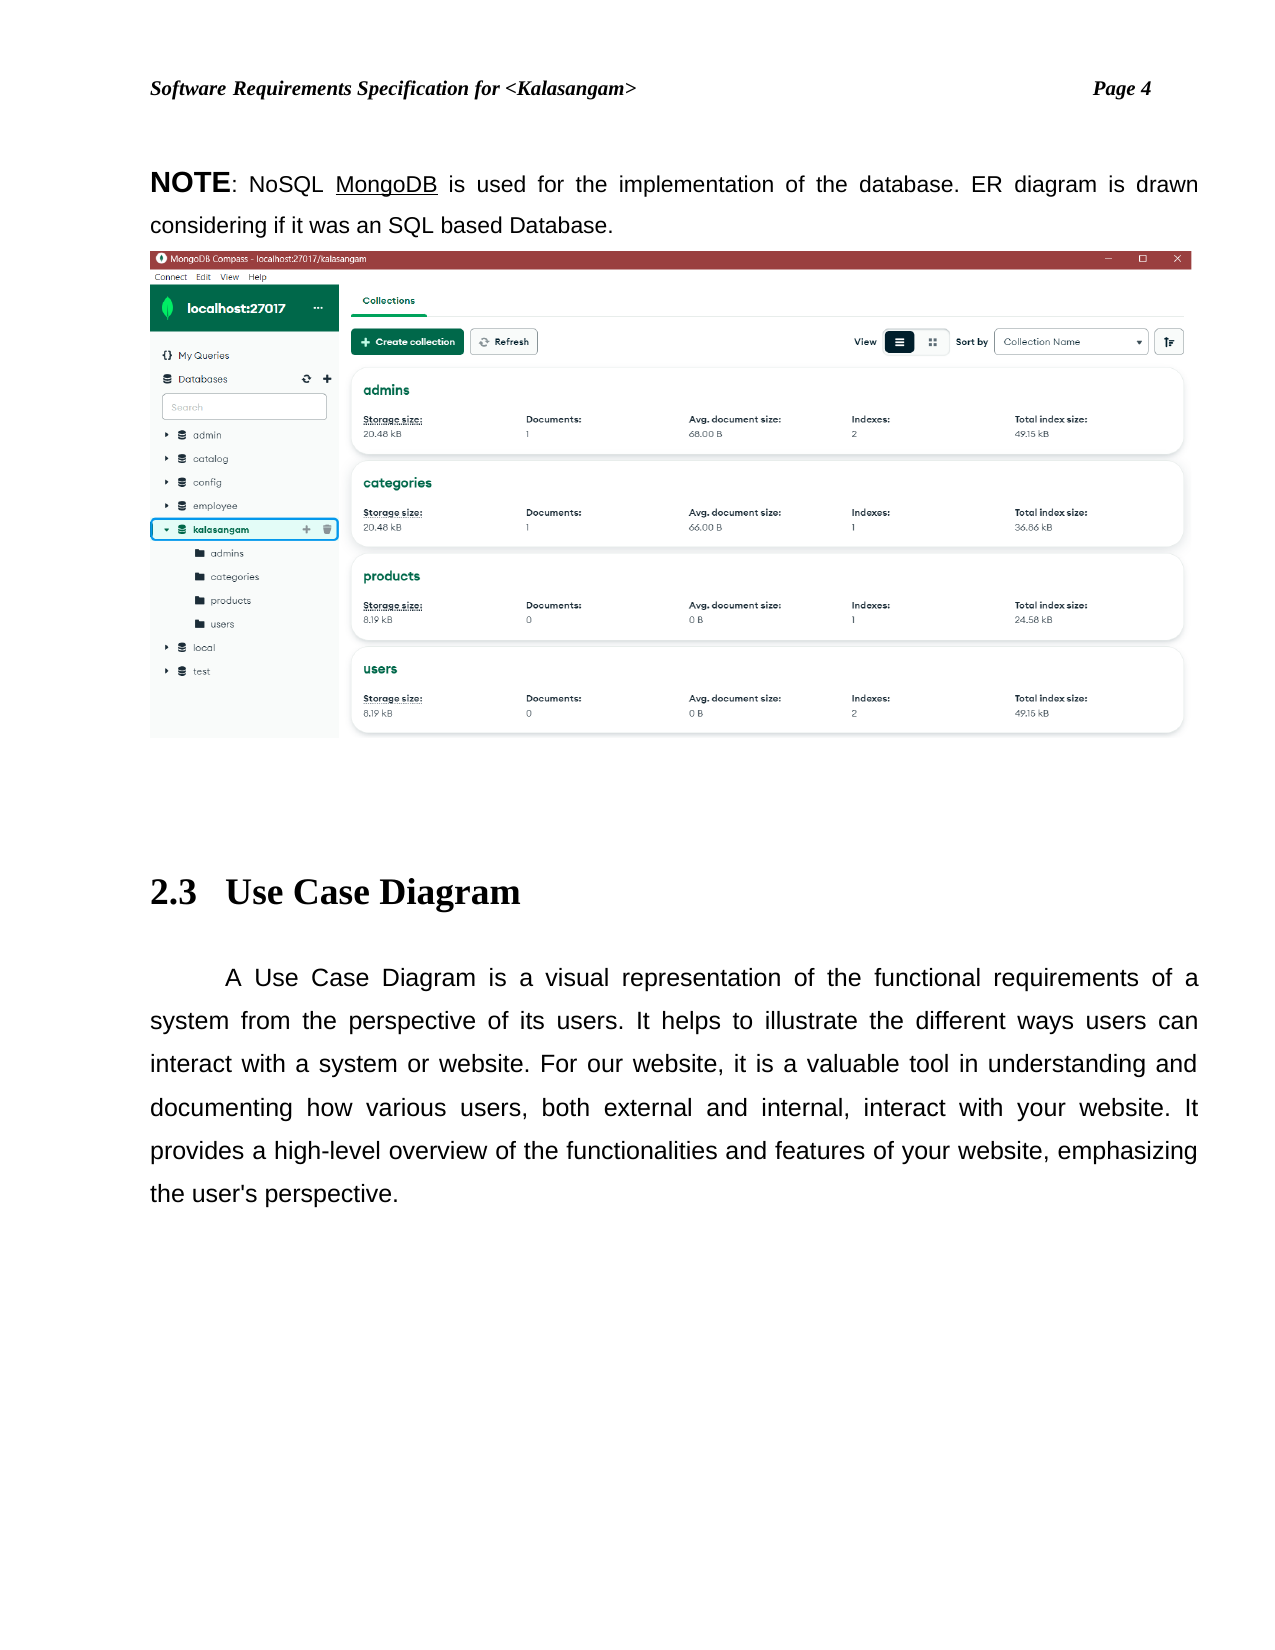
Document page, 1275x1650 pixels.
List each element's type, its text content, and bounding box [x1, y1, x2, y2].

picture [150, 251, 1192, 738]
text A Use Case Diagram is a visual representation of the functional requirements of a system from the perspective of its users. It helps to illustrate the different ways users can interact with a system or website. For our website, it is a valuable tool in understanding and documenting how various users, both external and internal, interact with your website. It provides a high-level overview of the functionalities and features of your website, emphasizing the user's perspective. [150, 963, 1200, 1207]
subtitle Use Case Diagram [150, 869, 1200, 912]
text NOTE: NoSQL MongoDB is used for the implementation of the database. ER diagram is drawn considering if it was an SQL based Database. [150, 165, 1200, 238]
